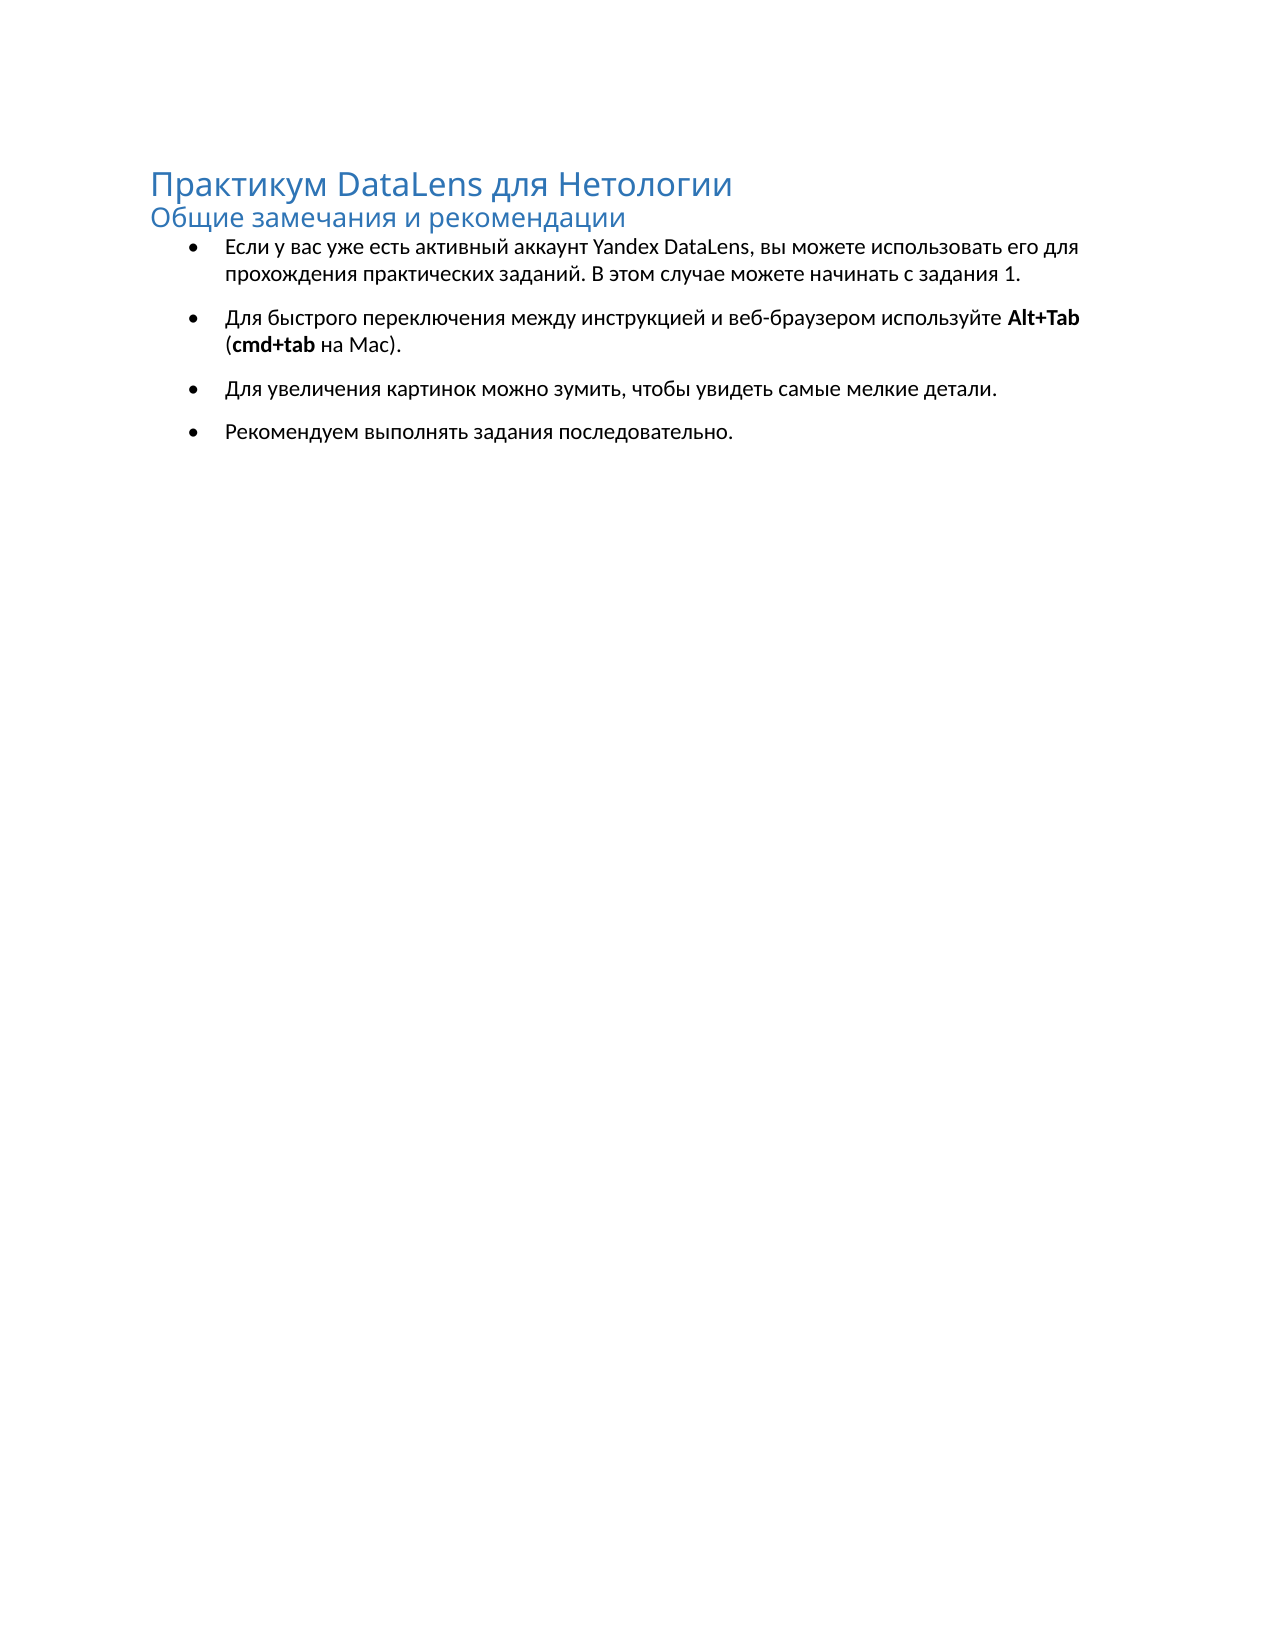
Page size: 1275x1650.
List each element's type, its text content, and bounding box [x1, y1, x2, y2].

list Для быстрого переключения между инструкцией и веб-браузером используйте Alt+Tab (cmd+tab на Mac). [187, 304, 1125, 358]
list Рекомендуем выполнять задания последовательно. [187, 418, 1125, 445]
list Если у вас уже есть активный аккаунт Yandex DataLens, вы можете использовать его для прохождения практических заданий. В этом случае можете начинать с задания 1. [187, 233, 1125, 287]
list Для увеличения картинок можно зумить, чтобы увидеть самые мелкие детали. [187, 374, 1125, 401]
text Практикум DataLens для Нетологии [150, 175, 1125, 202]
text Общие замечания и рекомендации [150, 206, 1125, 233]
